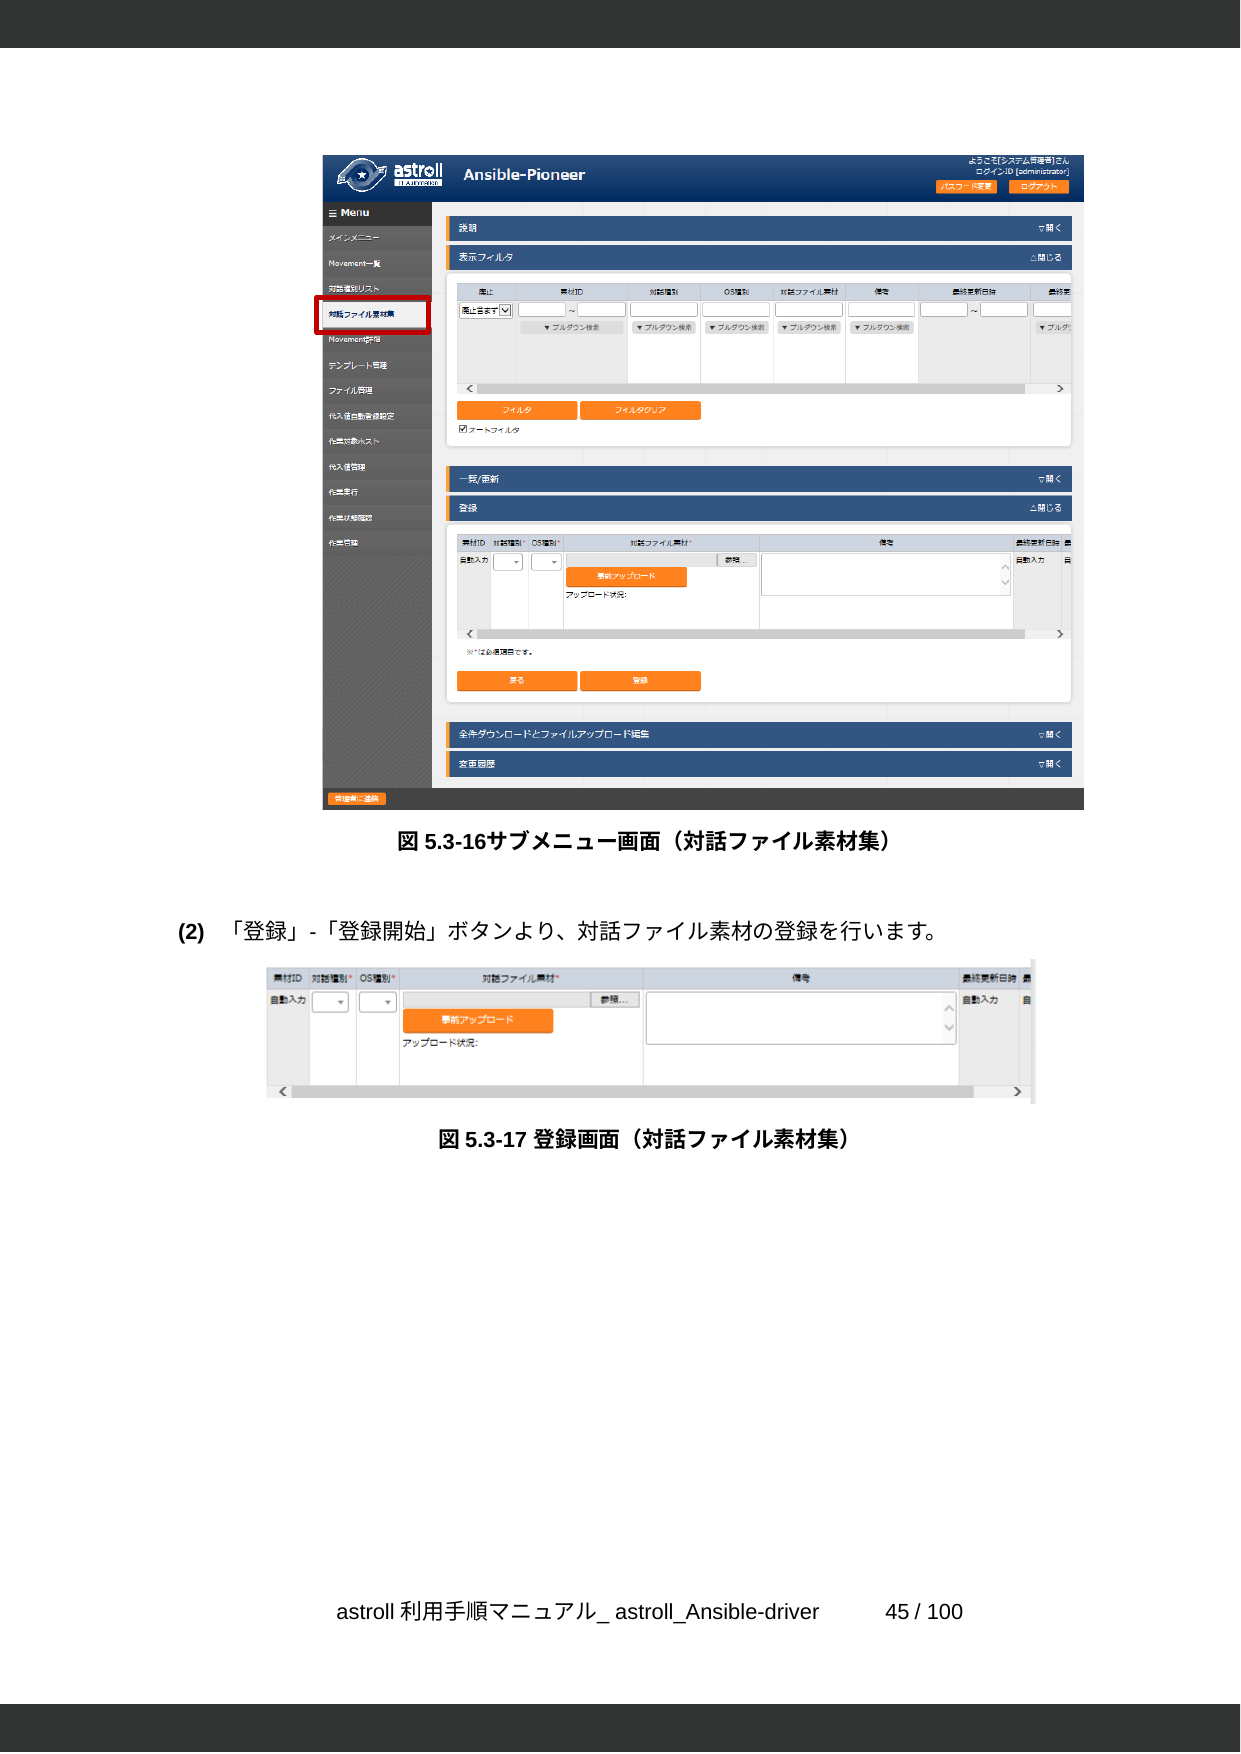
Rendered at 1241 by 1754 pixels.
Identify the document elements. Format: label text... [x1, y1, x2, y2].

picture [322, 300, 426, 330]
picture [0, 1704, 1241, 1752]
picture [0, 0, 1241, 48]
picture [263, 959, 1037, 1104]
picture [322, 155, 1084, 810]
list 「登録」-「登録開始」ボタンより、対話ファイル素材の登録を行います。 [178, 900, 1152, 959]
